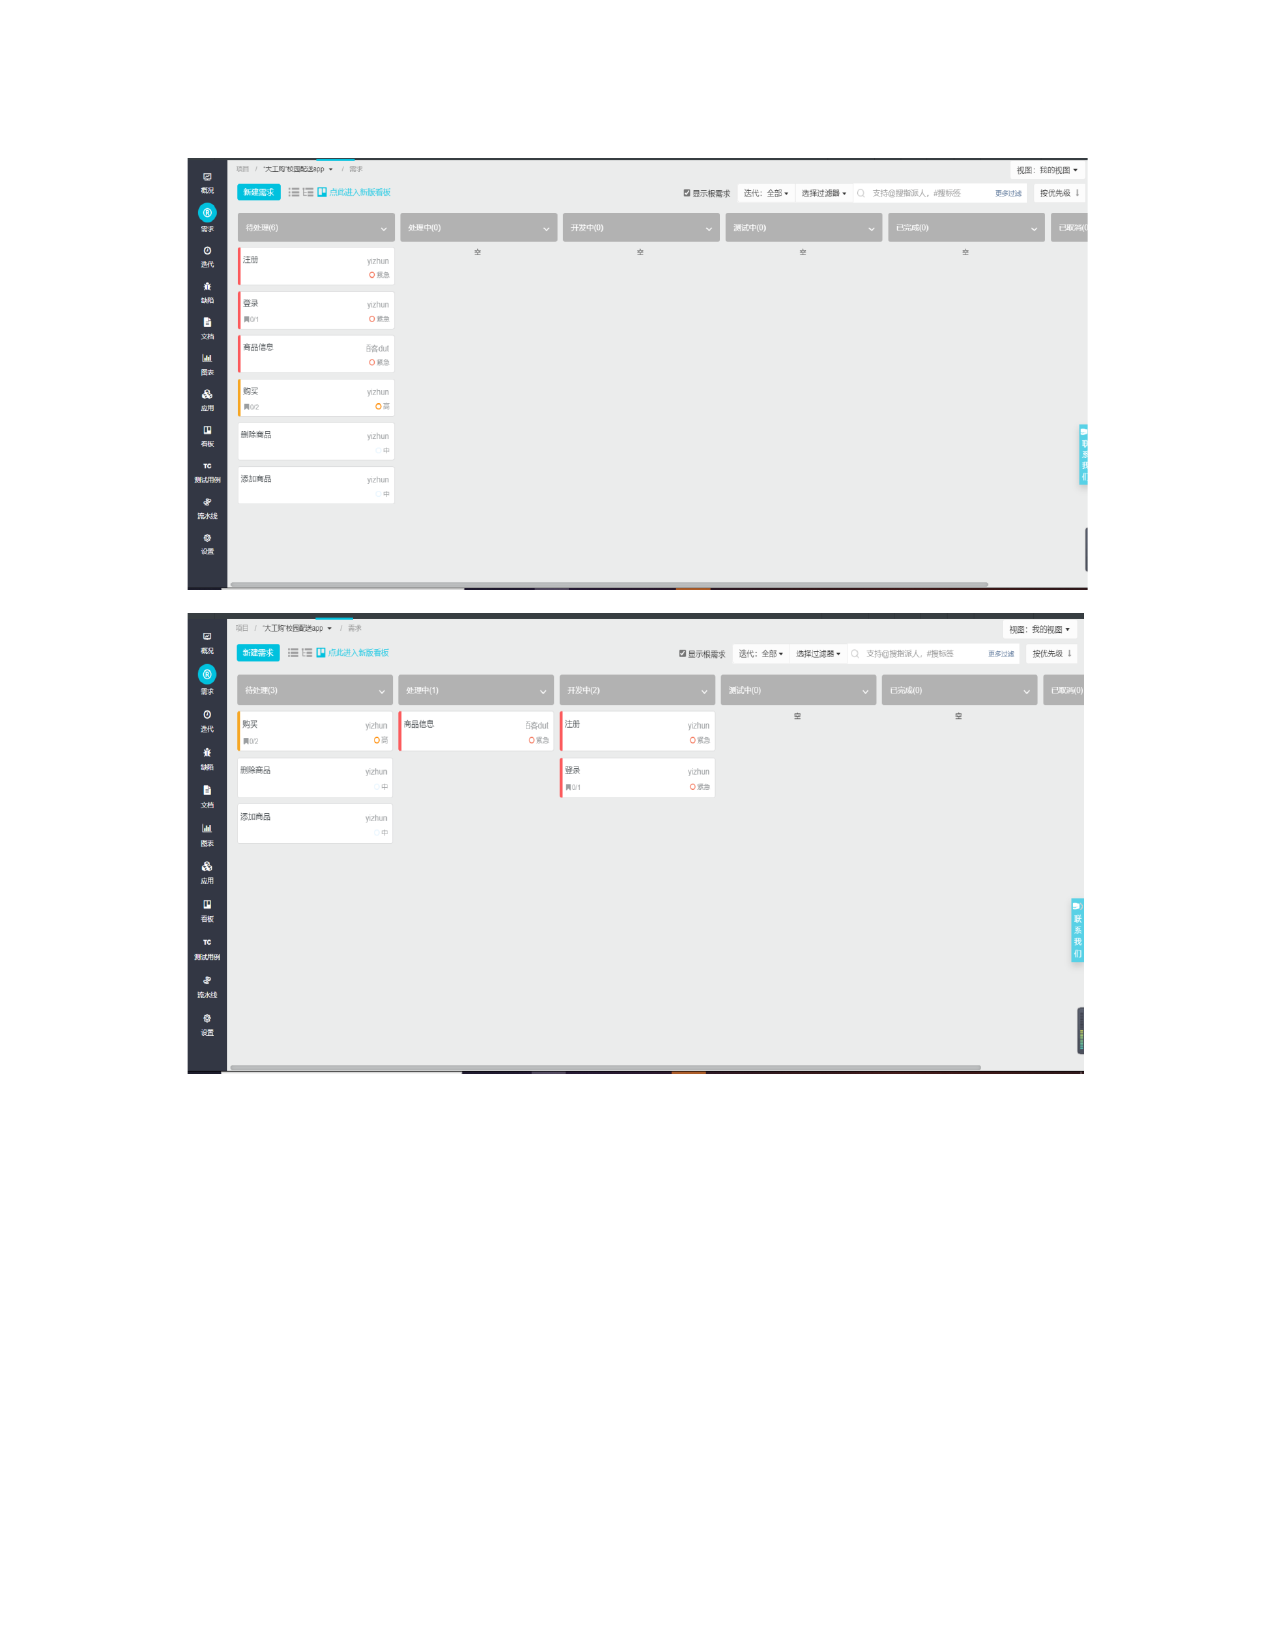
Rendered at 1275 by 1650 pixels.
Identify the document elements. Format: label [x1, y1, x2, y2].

picture [187, 158, 1088, 590]
picture [187, 613, 1084, 1074]
